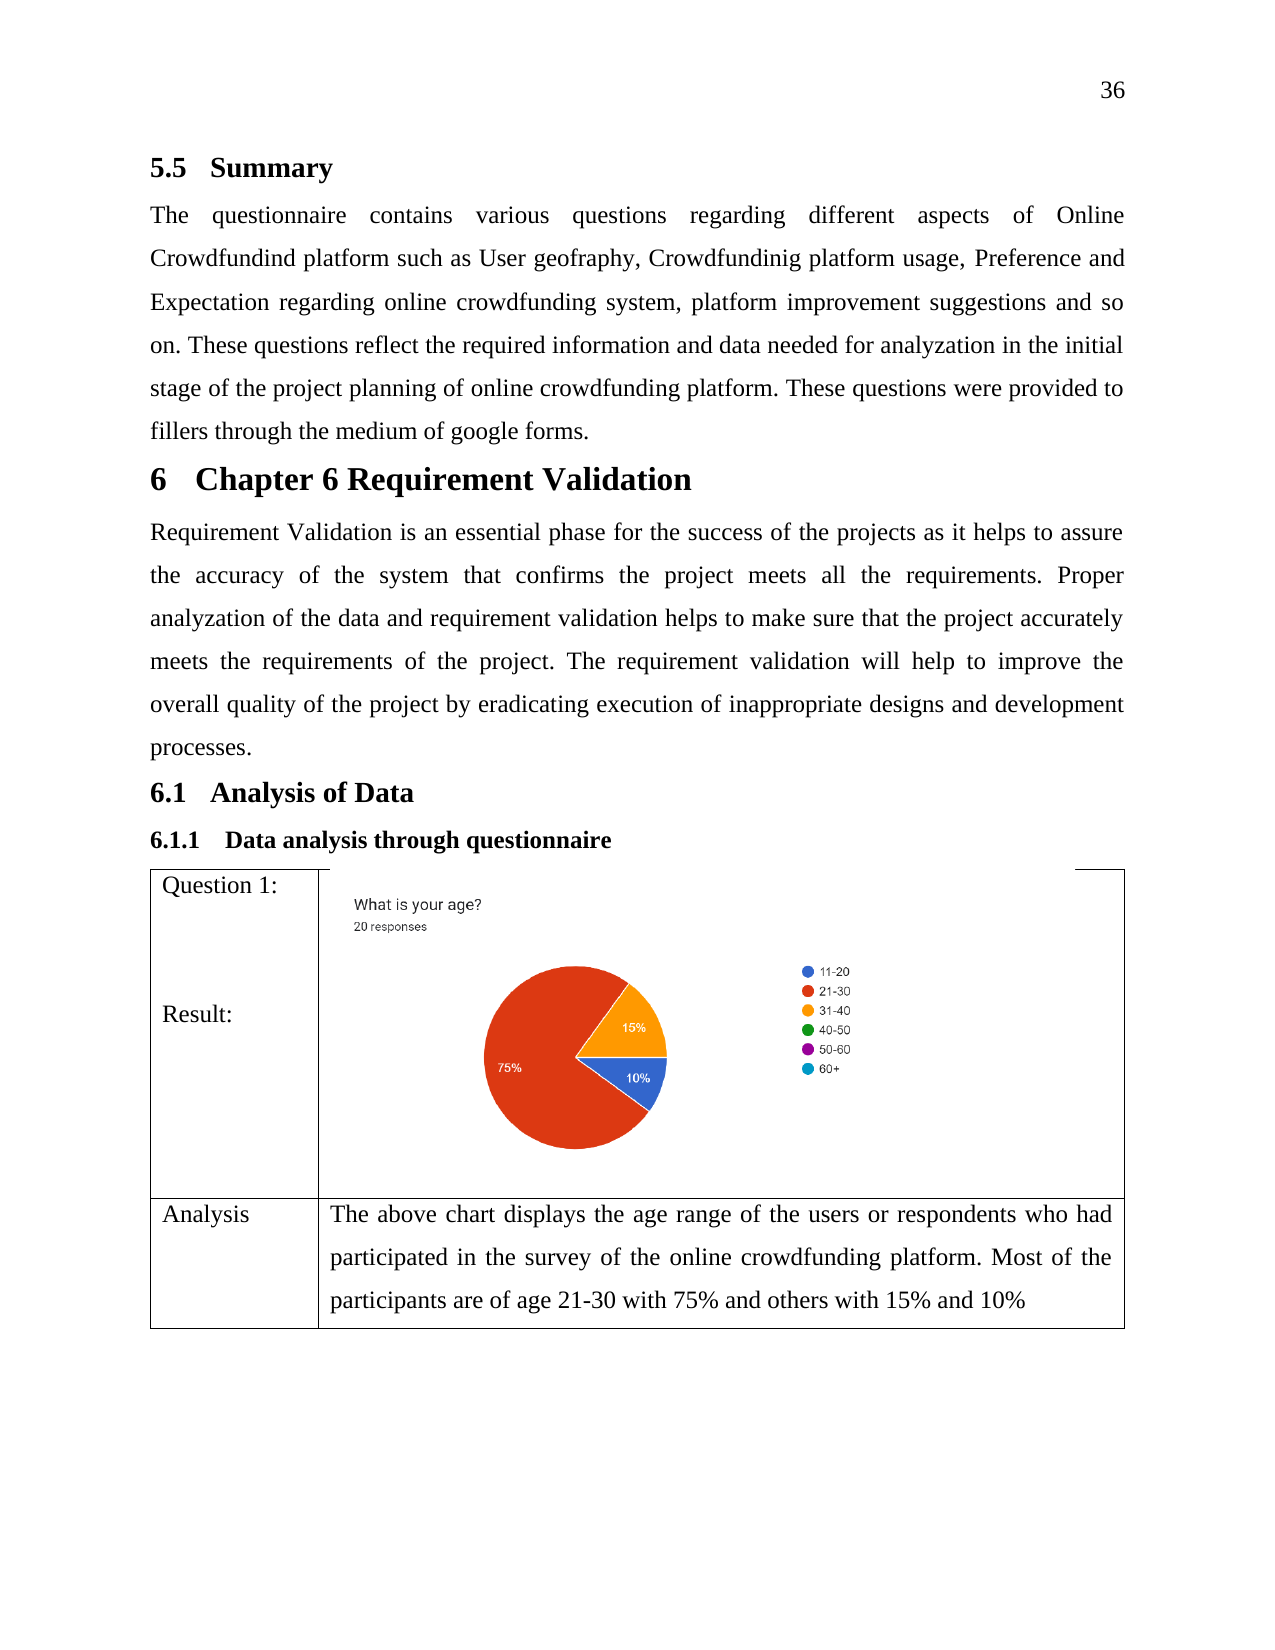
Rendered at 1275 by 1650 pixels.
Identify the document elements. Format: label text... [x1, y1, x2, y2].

subtitle Analysis of Data [150, 775, 1125, 809]
table_header Question 1: Result: [151, 870, 318, 1198]
text Requirement Validation is an essential phase for the success of the projects as it helps to assure the accuracy of the system that confirms the project meets all the requirements. Proper analyzation of the data and requirement validation helps to make sure that the project accurately meets the requirements of the project. The requirement validation will help to improve the overall quality of the project by eradicating execution of inappropriate designs and development processes. [150, 517, 1125, 761]
table_header [319, 870, 1124, 1198]
subtitle Summary [150, 150, 1125, 183]
table_cell Analysis [151, 1199, 318, 1328]
picture [330, 869, 1076, 1184]
subtitle Data analysis through questionnaire [150, 826, 1125, 854]
subtitle Chapter 6 Requirement Validation [150, 459, 1125, 497]
text The questionnaire contains various questions regarding different aspects of Online Crowdfundind platform such as User geofraphy, Crowdfundinig platform usage, Preference and Expectation regarding online crowdfunding system, platform improvement suggestions and so on. These questions reflect the required information and data needed for analyzation in the initial stage of the project planning of online crowdfunding platform. These questions were provided to fillers through the medium of google forms. [150, 200, 1125, 445]
table_cell The above chart displays the age range of the users or respondents who had participated in the survey of the online crowdfunding platform. Most of the participants are of age 21-30 with 75% and others with 15% and 10% [319, 1199, 1124, 1328]
